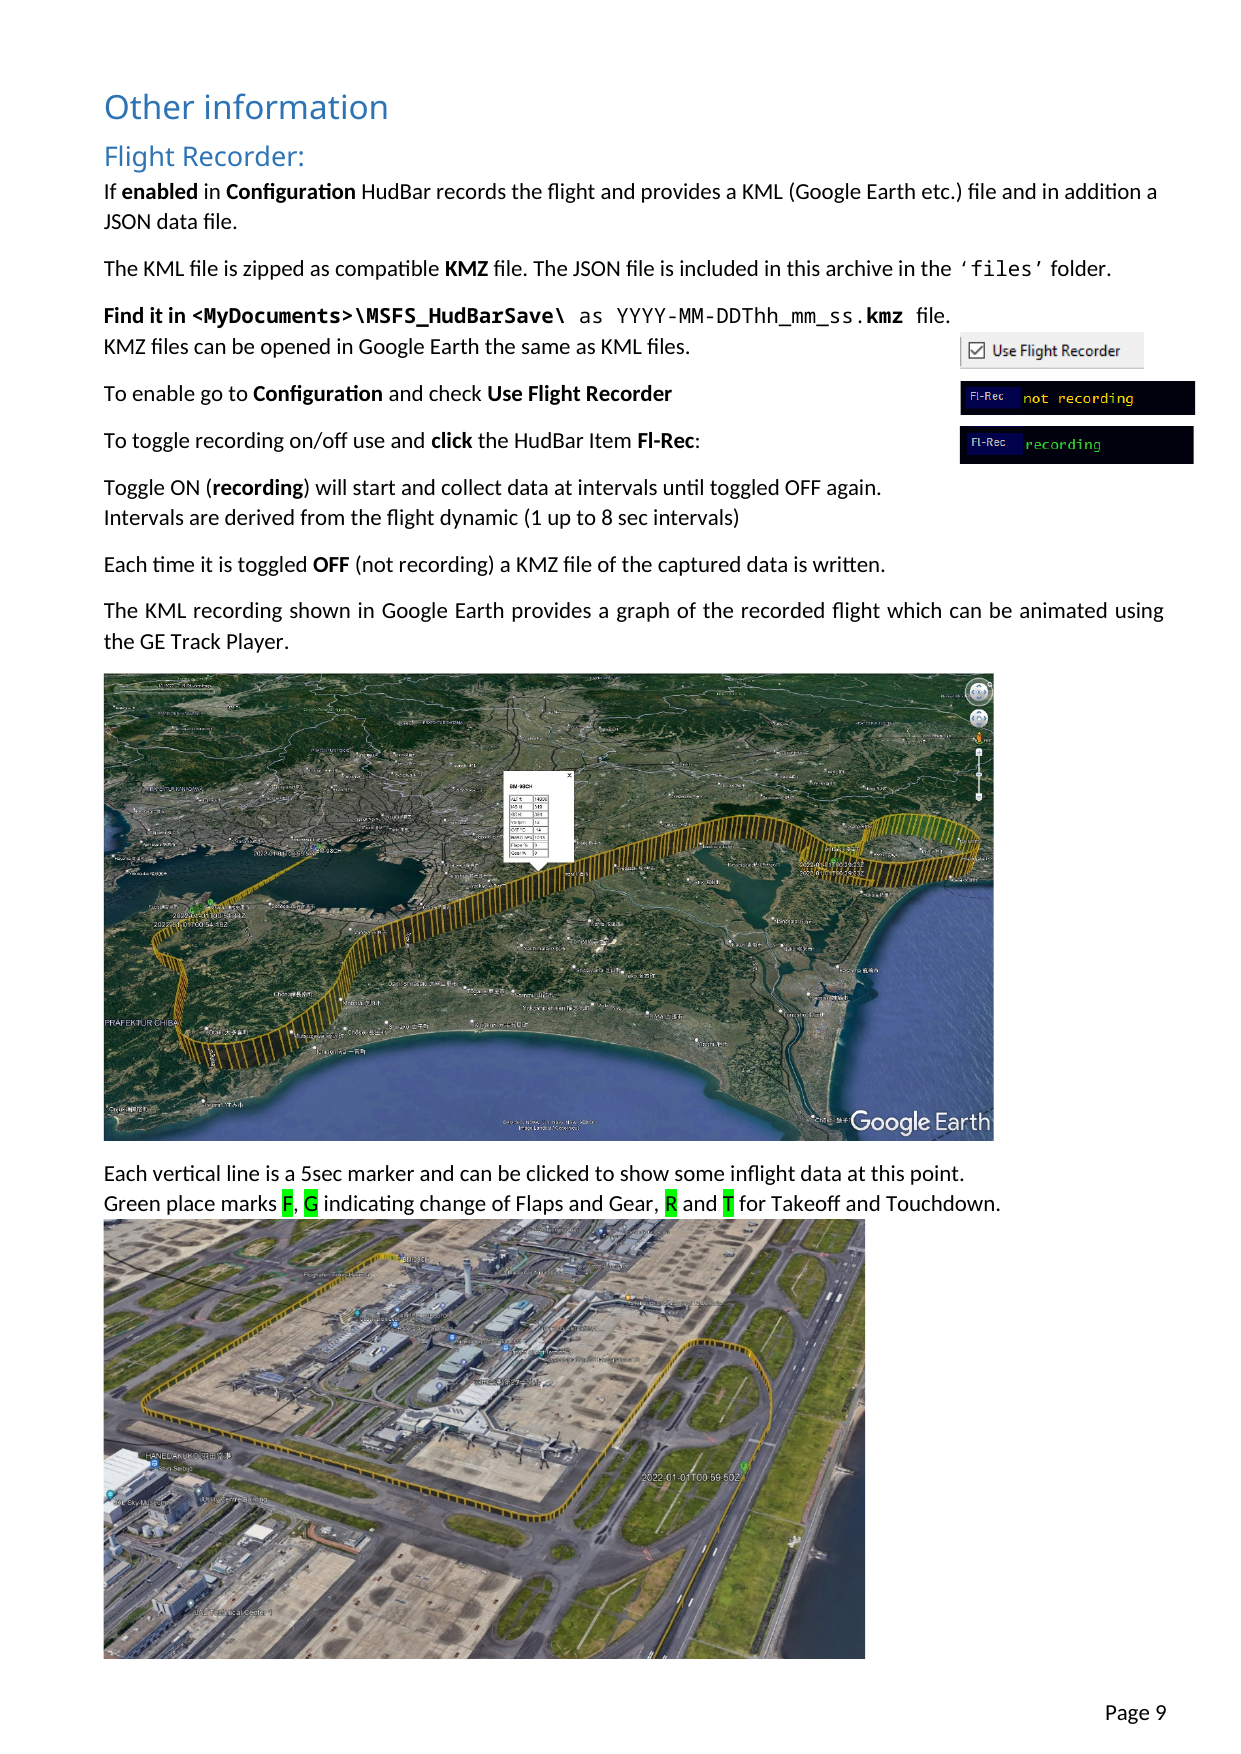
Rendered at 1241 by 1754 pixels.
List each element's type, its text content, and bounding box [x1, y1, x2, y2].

text To enable go to Configuration and check Use Flight Recorder [103, 379, 1167, 407]
picture [960, 381, 1196, 415]
text Toggle ON (recording) will start and collect data at intervals until toggled OFF again. Intervals are derived from the flight dynamic (1 up to 8 sec intervals) [103, 473, 1167, 531]
picture [103, 1219, 866, 1659]
text If enabled in Configuration HudBar records the flight and provides a KML (Google Earth etc.) file and in addition a JSON data file. [103, 177, 1167, 235]
picture [959, 426, 1194, 464]
text Each time it is toggled OFF (not recording) a KMZ file of the captured data is written. [103, 550, 1167, 578]
text The KML file is zipped as compatible KMZ file. The JSON file is included in this archive in the ‘files’ folder. [103, 254, 1167, 282]
text Find it in <MyDocuments>\MSFS_HudBarSave\ as YYYY-MM-DDThh_mm_ss.kmz file. KMZ files can be opened in Google Earth the same as KML files. [103, 301, 1167, 360]
picture [960, 332, 1145, 369]
subtitle Other information [103, 84, 1167, 129]
text The KML recording shown in Google Earth provides a graph of the recorded flight which can be animated using the GE Track Player. [103, 597, 1167, 655]
subtitle Flight Recorder: [103, 137, 1167, 174]
picture [103, 673, 994, 1141]
text To toggle recording on/off use and click the HudBar Item Fl-Rec: [103, 426, 959, 454]
